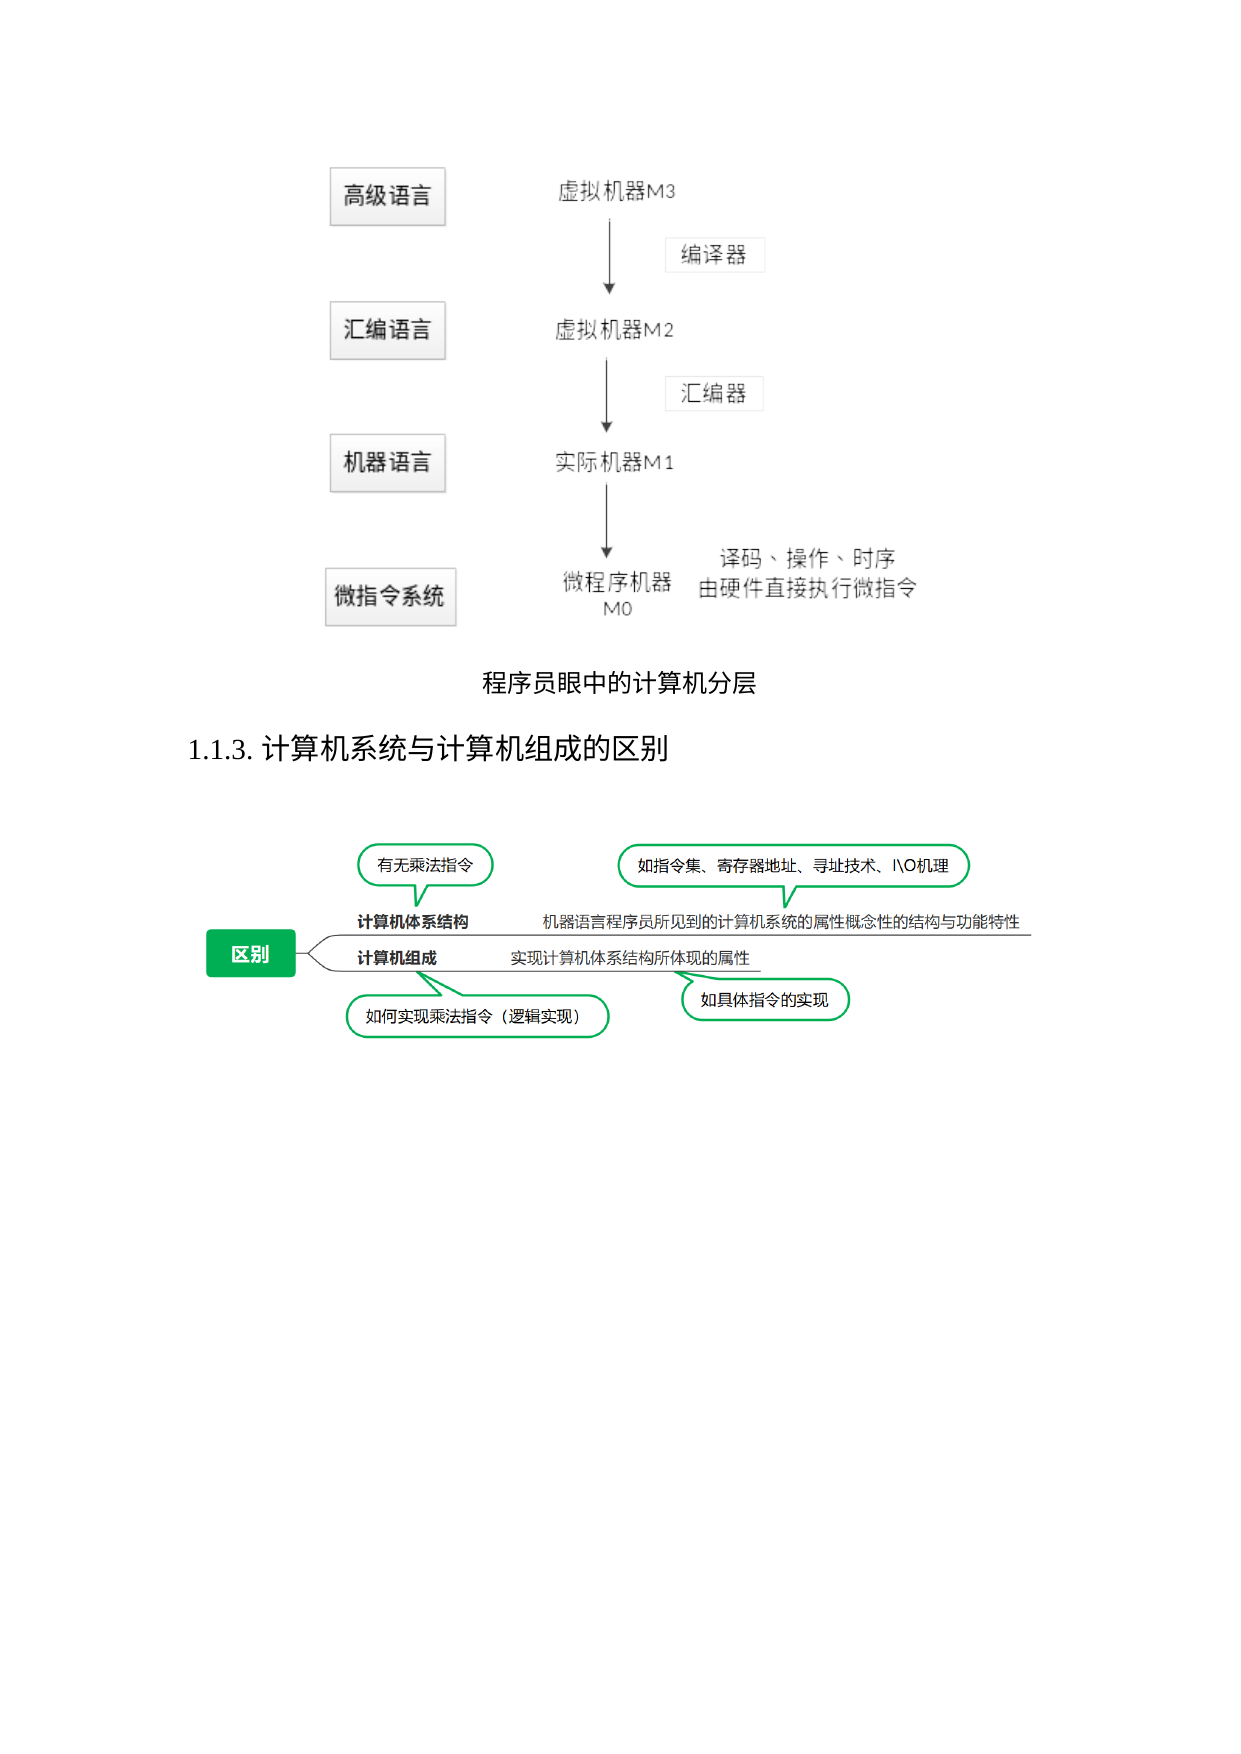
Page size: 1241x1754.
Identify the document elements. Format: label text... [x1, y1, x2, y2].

text 程序员眼中的计算机分层 [187, 649, 1053, 714]
picture [187, 810, 1053, 1067]
subtitle 计算机系统与计算机组成的区别 [187, 714, 1053, 779]
